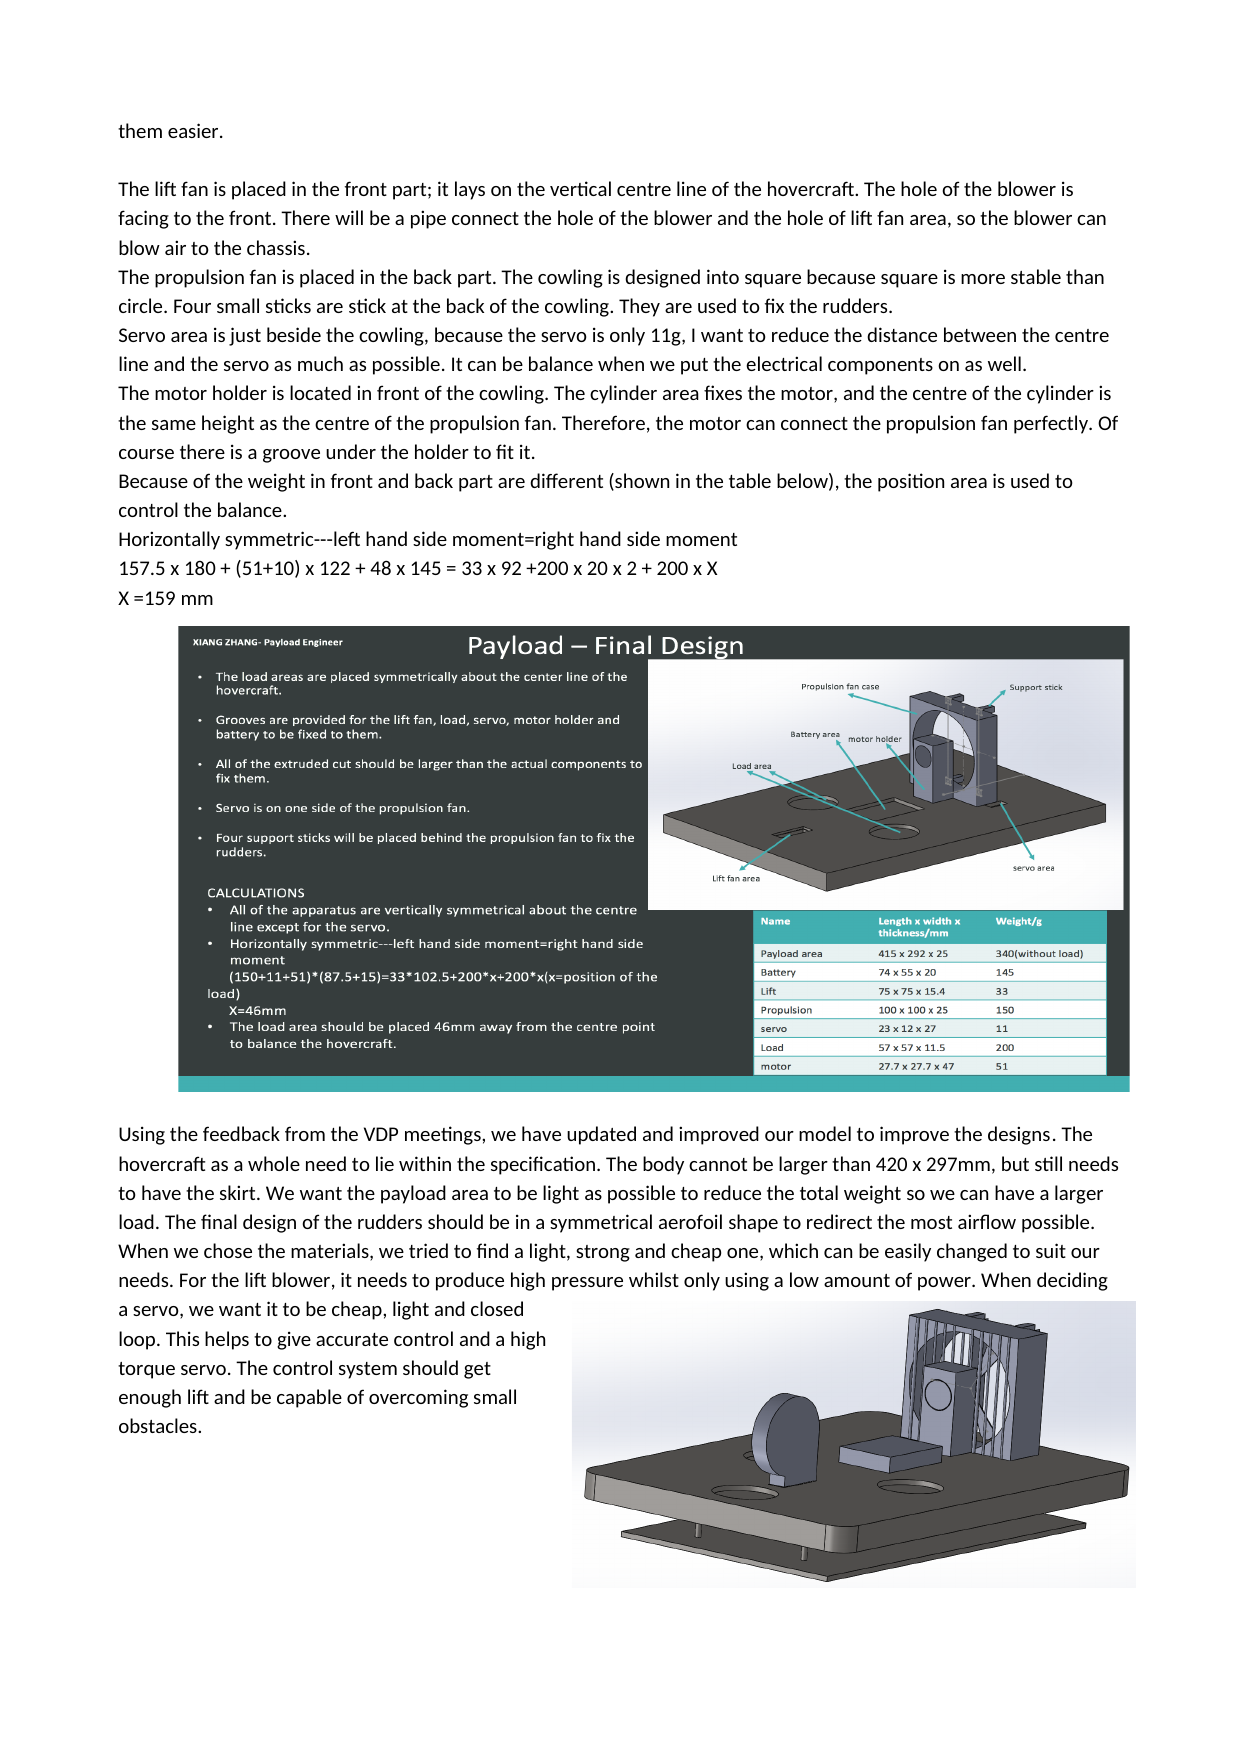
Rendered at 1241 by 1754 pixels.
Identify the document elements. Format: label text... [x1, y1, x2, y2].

text The lift fan is placed in the front part; it lays on the vertical centre line of the hovercraft. The hole of the blower is [118, 176, 1122, 202]
text line and the servo as much as possible. It can be balance when we put the electrical components on as well. [118, 351, 1122, 377]
text Servo area is just beside the cowling, because the servo is only 11g, I want to reduce the distance between the centre [118, 322, 1122, 348]
text Using the feedback from the VDP meetings, we have updated and improved our model to improve the designs. The hovercraft as a whole need to lie within the specification. The body cannot be larger than 420 x 297mm, but still needs to have the skirt. We want the payload area to be light as possible to reduce the total weight so we can have a larger load. The final design of the rudders should be in a symmetrical aerofoil shape to redirect the most airflow possible. When we chose the materials, we tried to find a light, strong and cheap one, which can be easily changed to suit our needs. For the lift blower, it needs to produce high pressure whilst only using a low amount of power. When deciding a servo, we want it to be cheap, light and closed loop. This helps to give accurate control and a high torque servo. The control system should get enough lift and be capable of overcoming small obstacles. [118, 1122, 1122, 1439]
picture [571, 1301, 1136, 1588]
picture [178, 626, 1130, 1092]
text X =159 mm [118, 585, 1122, 610]
text the same height as the centre of the propulsion fan. Therefore, the motor can connect the propulsion fan perfectly. Of [118, 410, 1122, 435]
text 157.5 x 180 + (51+10) x 122 + 48 x 145 = 33 x 92 +200 x 20 x 2 + 200 x X [118, 556, 1122, 581]
text circle. Four small sticks are stick at the back of the cowling. They are used to fix the rudders. [118, 293, 1122, 318]
text them easier. [118, 118, 1122, 143]
text facing to the front. There will be a pipe connect the hole of the blower and the hole of lift fan area, so the blower can [118, 206, 1122, 231]
text The motor holder is located in front of the cowling. The cylinder area fixes the motor, and the centre of the cylinder is [118, 381, 1122, 406]
text control the balance. [118, 497, 1122, 523]
text blow air to the chassis. [118, 235, 1122, 260]
text Horizontally symmetric---left hand side moment=right hand side moment [118, 526, 1122, 552]
text course there is a groove under the holder to fit it. [118, 439, 1122, 464]
text Because of the weight in front and back part are different (shown in the table below), the position area is used to [118, 468, 1122, 493]
text The propulsion fan is placed in the back part. The cowling is designed into square because square is more stable than [118, 264, 1122, 289]
